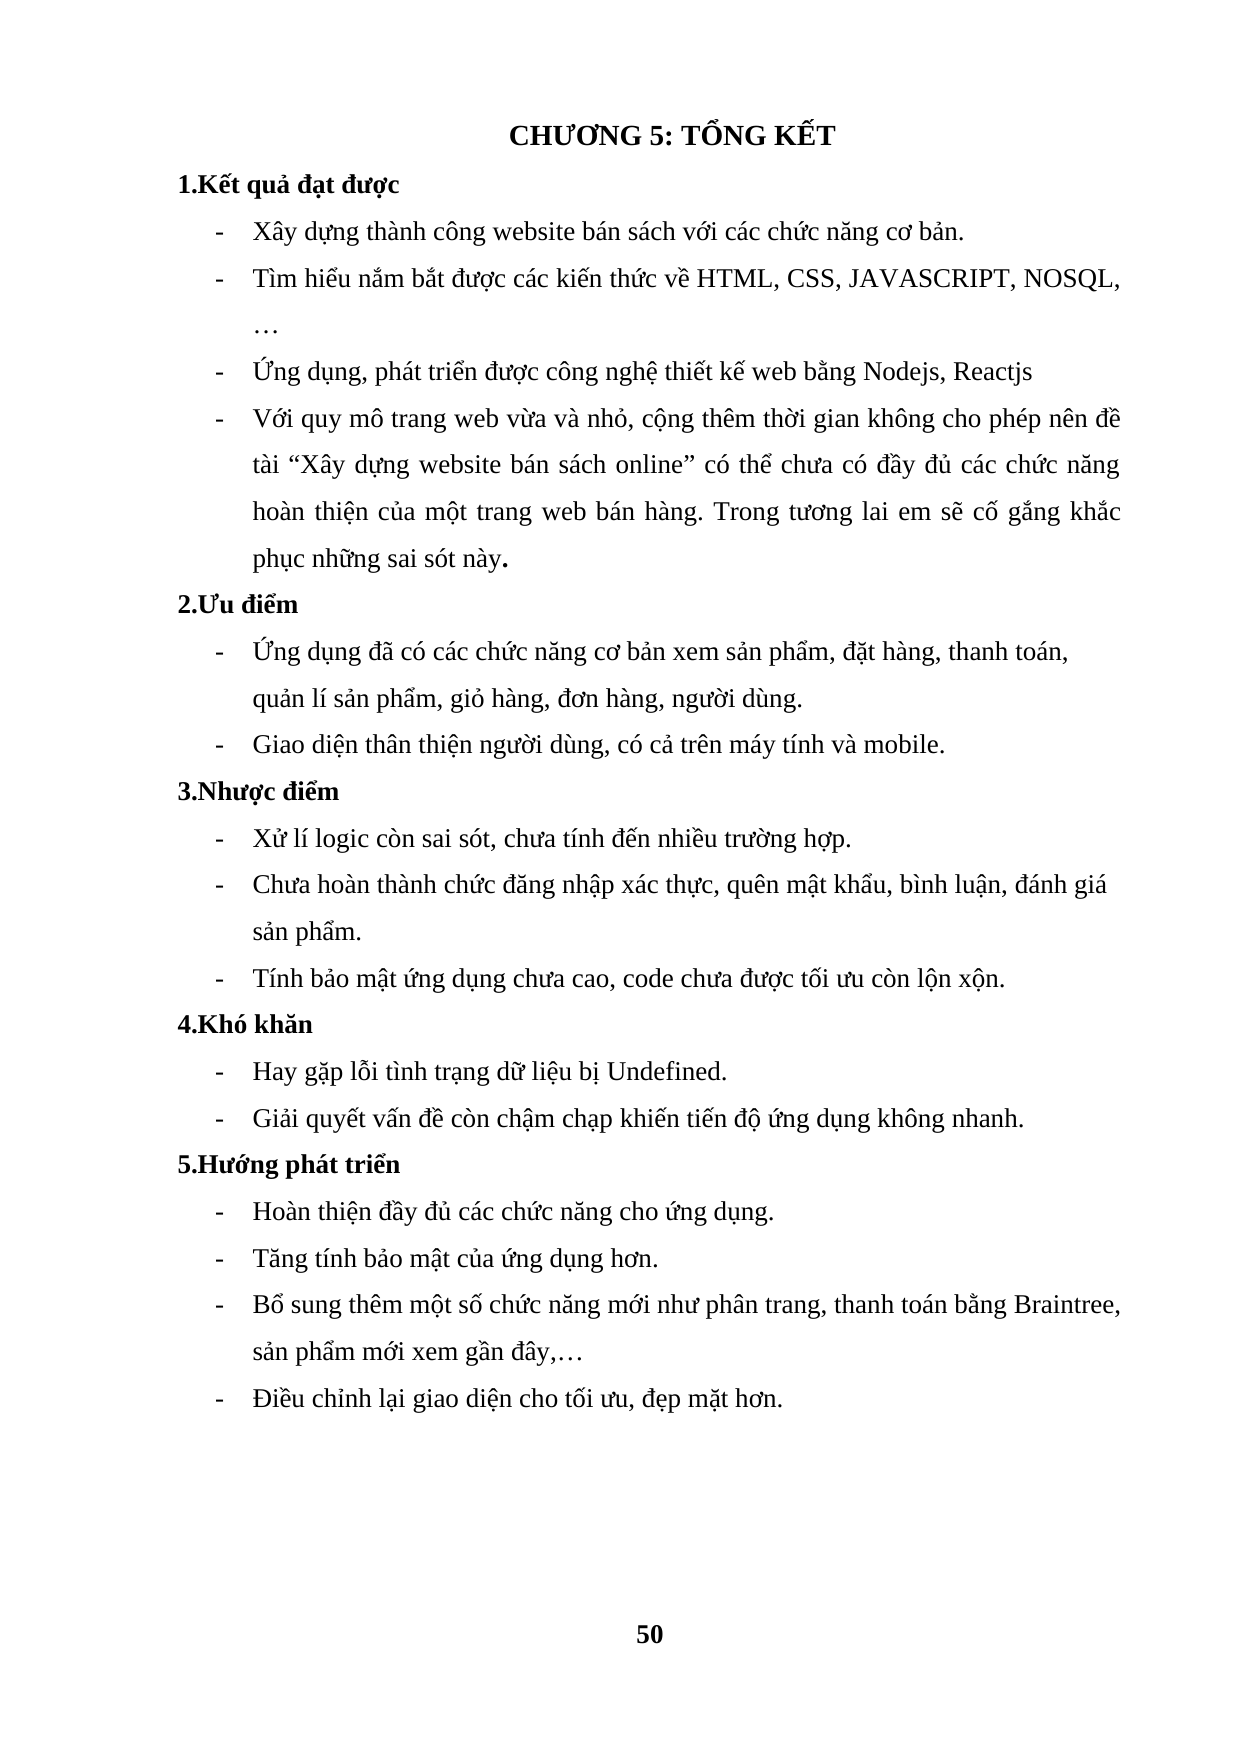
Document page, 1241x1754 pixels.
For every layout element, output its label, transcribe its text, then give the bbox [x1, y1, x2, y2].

subtitle 4.Khó khăn [177, 1008, 1122, 1039]
list Hay gặp lỗi tình trạng dữ liệu bị Undefined. [215, 1055, 1122, 1086]
list Tính bảo mật ứng dụng chưa cao, code chưa được tối ưu còn lộn xộn. [215, 962, 1122, 993]
list Xây dựng thành công website bán sách với các chức năng cơ bản. [215, 215, 1122, 246]
list Tăng tính bảo mật của ứng dụng hơn. [215, 1242, 1122, 1273]
list Với quy mô trang web vừa và nhỏ, cộng thêm thời gian không cho phép nên đề tài “Xây dựng website bán sách online” có thể chưa có đầy đủ các chức năng hoàn thiện của một trang web bán hàng. Trong tương lai em sẽ cố gắng khắc phục những sai sót này. [215, 402, 1122, 573]
list Bổ sung thêm một số chức năng mới như phân trang, thanh toán bằng Braintree, sản phẩm mới xem gần đây,… [215, 1288, 1122, 1366]
list Ứng dụng, phát triển được công nghệ thiết kế web bằng Nodejs, Reactjs [215, 355, 1122, 386]
list Điều chỉnh lại giao diện cho tối ưu, đẹp mặt hơn. [215, 1382, 1122, 1413]
list Chưa hoàn thành chức đăng nhập xác thực, quên mật khẩu, bình luận, đánh giá sản phẩm. [215, 868, 1122, 946]
subtitle 5.Hướng phát triển [177, 1148, 1122, 1179]
list Ứng dụng đã có các chức năng cơ bản xem sản phẩm, đặt hàng, thanh toán, quản lí sản phẩm, giỏ hàng, đơn hàng, người dùng. [215, 635, 1122, 713]
list Giao diện thân thiện người dùng, có cả trên máy tính và mobile. [215, 728, 1122, 759]
subtitle 2.Ưu điểm [177, 588, 1122, 619]
list Tìm hiểu nắm bắt được các kiến thức về HTML, CSS, JAVASCRIPT, NOSQL,… [215, 262, 1122, 339]
list Xử lí logic còn sai sót, chưa tính đến nhiều trường hợp. [215, 822, 1122, 853]
subtitle 1.Kết quả đạt được [177, 168, 1122, 199]
list Giải quyết vấn đề còn chậm chạp khiến tiến độ ứng dụng không nhanh. [215, 1102, 1122, 1133]
subtitle CHƯƠNG 5: TỔNG KẾT [222, 118, 1122, 152]
list Hoàn thiện đầy đủ các chức năng cho ứng dụng. [215, 1195, 1122, 1226]
subtitle 3.Nhược điểm [177, 775, 1122, 806]
